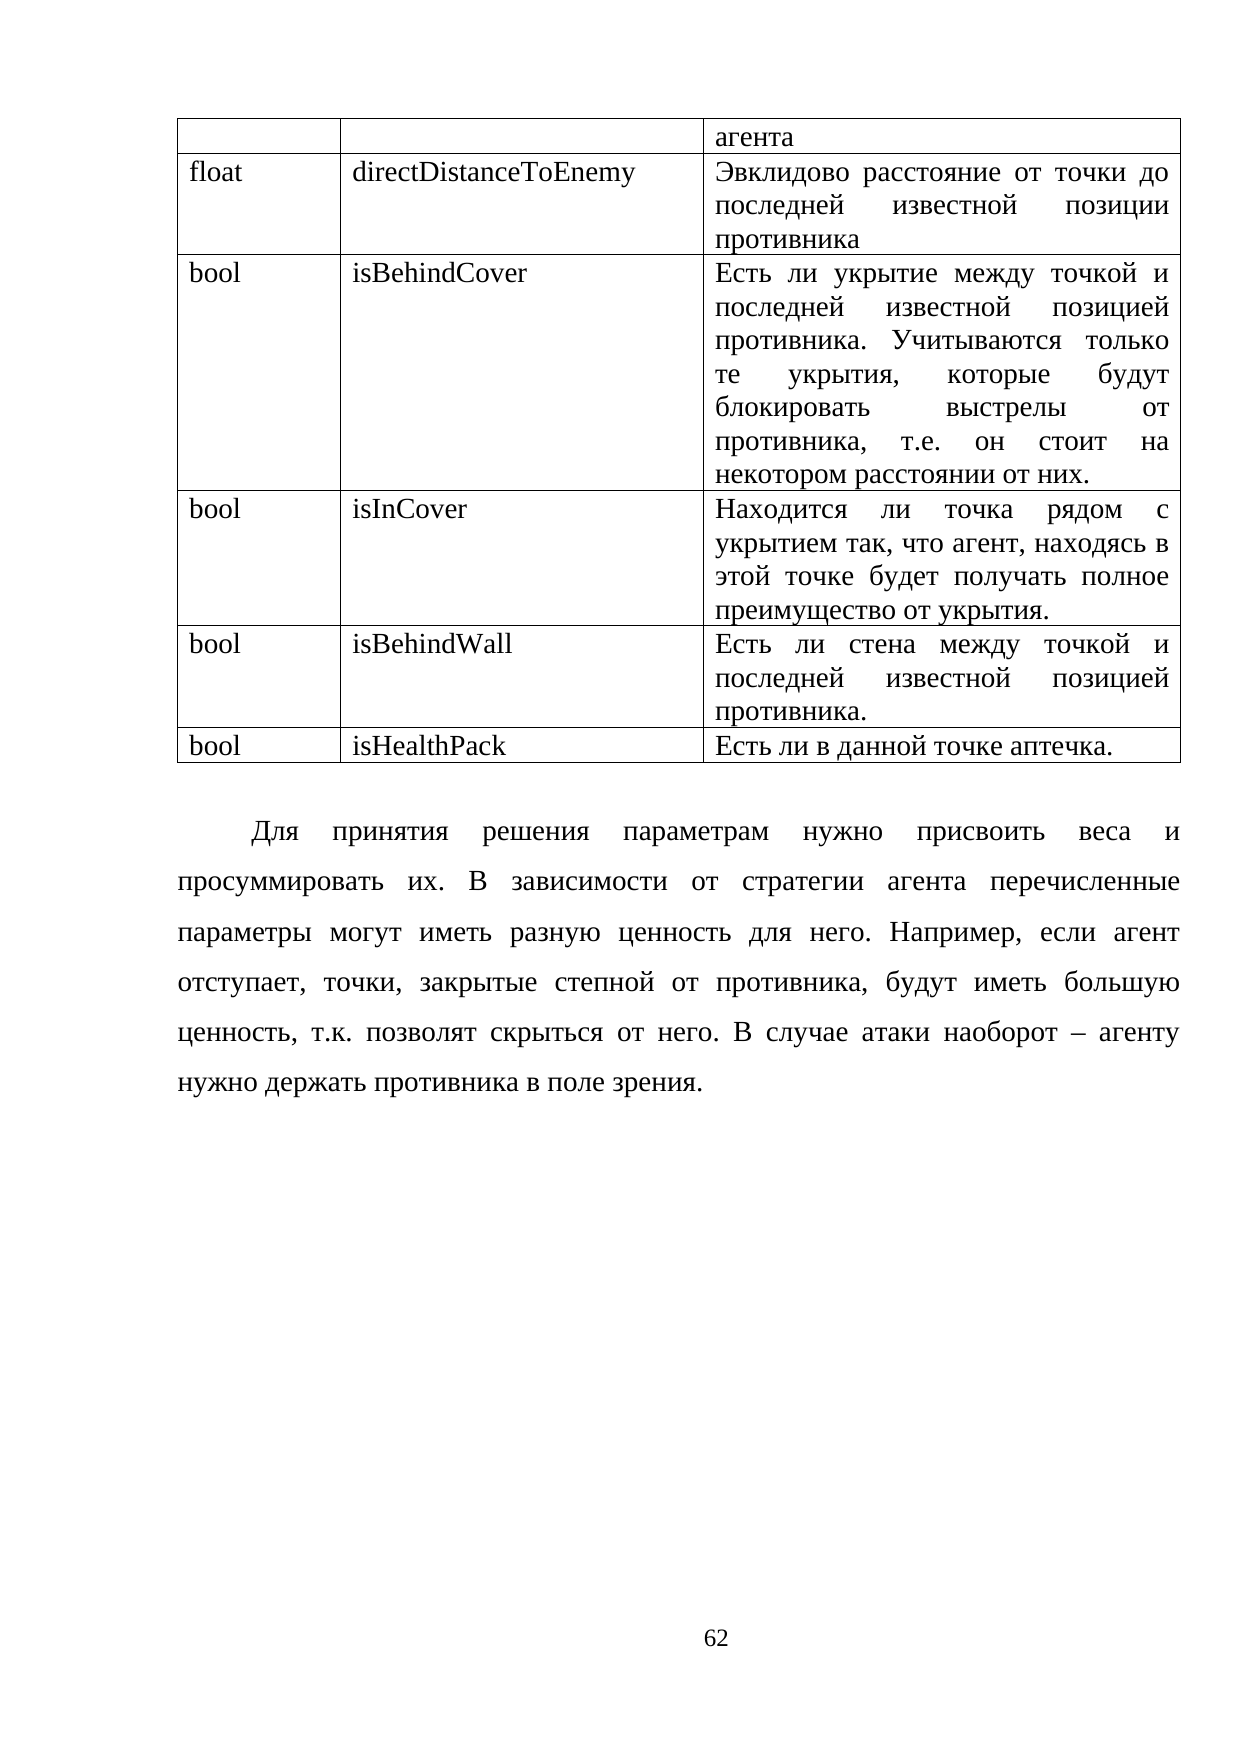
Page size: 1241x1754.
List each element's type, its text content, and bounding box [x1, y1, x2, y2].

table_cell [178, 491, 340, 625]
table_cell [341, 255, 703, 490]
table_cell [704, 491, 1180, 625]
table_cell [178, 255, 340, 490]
text Для принятия решения параметрам нужно присвоить веса и просуммировать их. В зависимости от стратегии агента перечисленные параметры могут иметь разную ценность для него. Например, если агент отступает, точки, закрытые степной от противника, будут иметь большую ценность, т.к. позволят скрыться от него. В случае атаки наоборот – агенту нужно держать противника в поле зрения. [177, 813, 1181, 1098]
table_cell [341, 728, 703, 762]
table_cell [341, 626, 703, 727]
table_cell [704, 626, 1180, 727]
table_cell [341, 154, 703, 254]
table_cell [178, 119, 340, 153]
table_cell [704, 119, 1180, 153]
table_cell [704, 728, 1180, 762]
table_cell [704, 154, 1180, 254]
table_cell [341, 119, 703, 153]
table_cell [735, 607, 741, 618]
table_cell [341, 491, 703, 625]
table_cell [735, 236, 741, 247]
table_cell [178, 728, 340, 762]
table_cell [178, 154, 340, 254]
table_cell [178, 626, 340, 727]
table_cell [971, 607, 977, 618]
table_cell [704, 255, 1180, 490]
